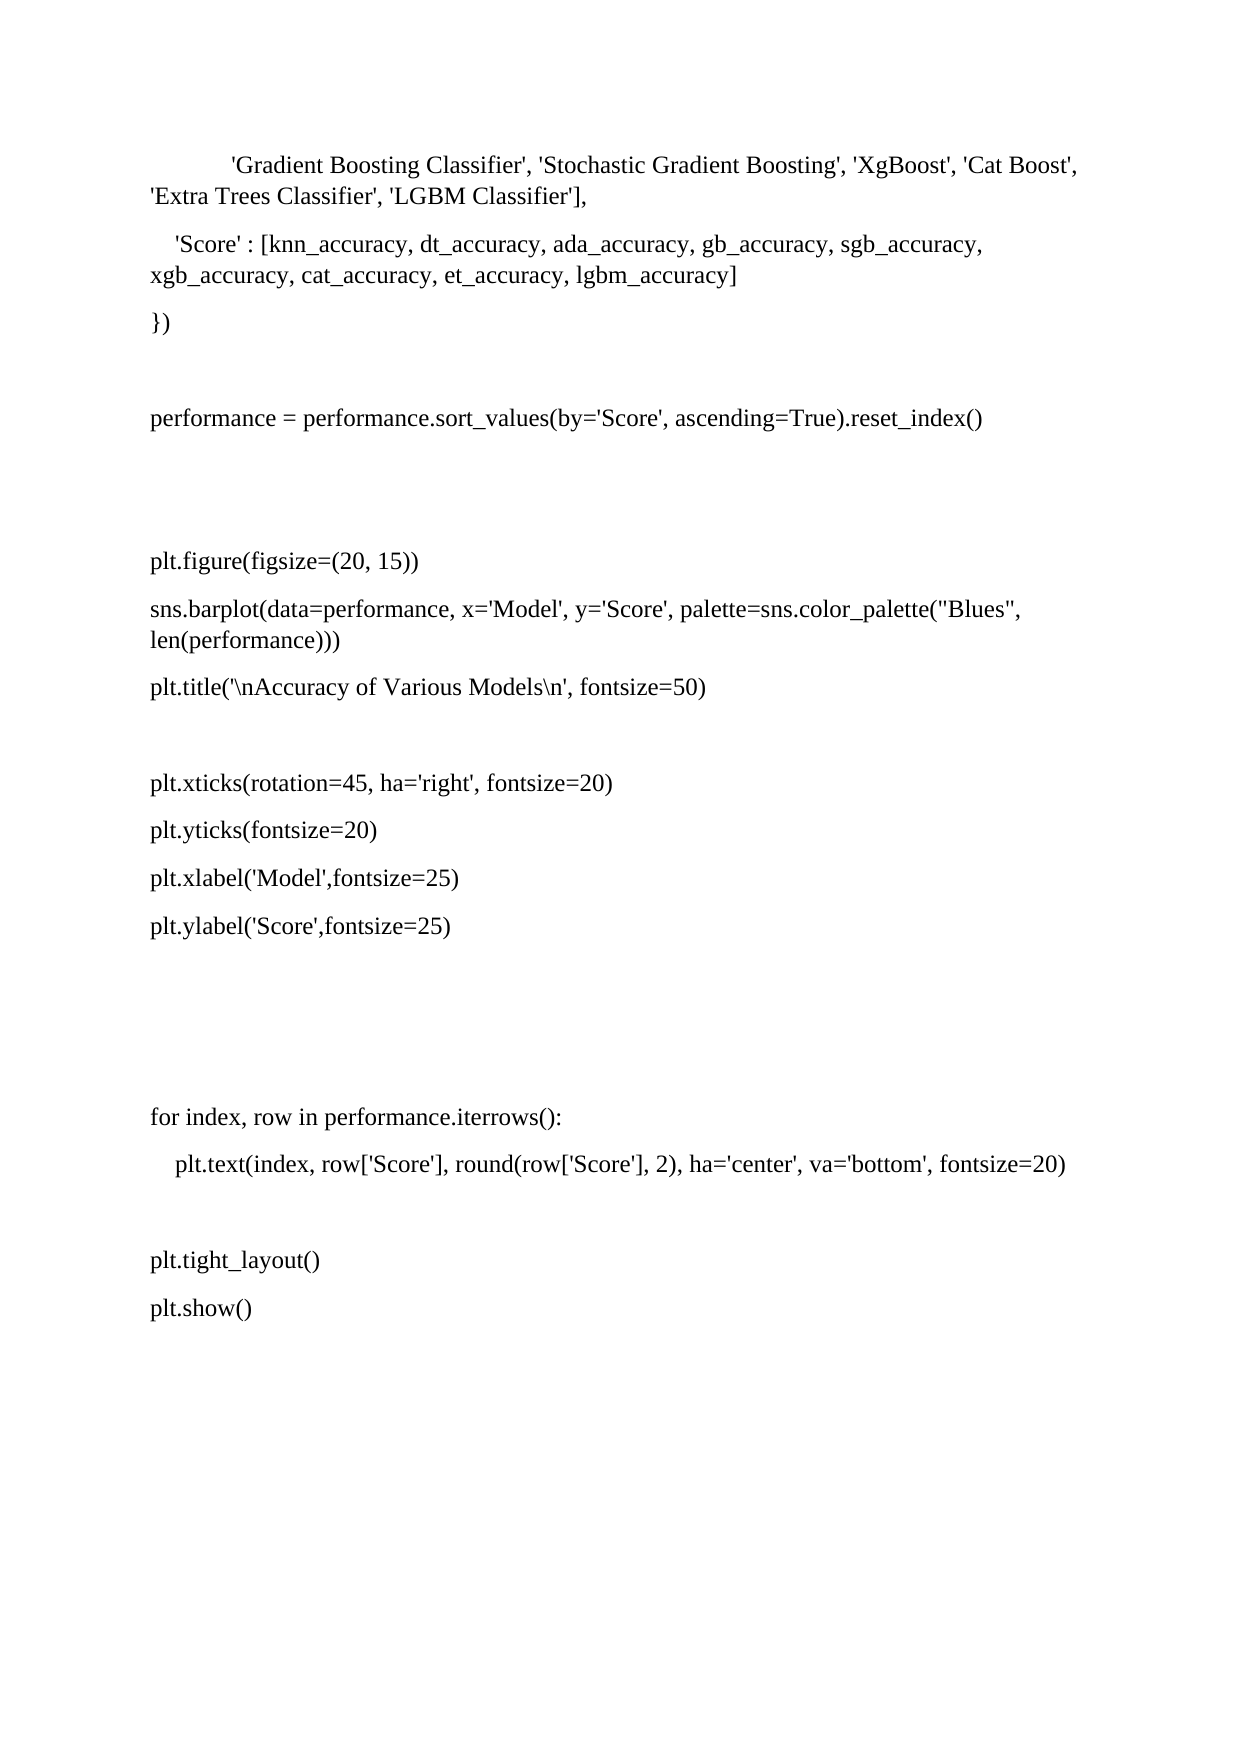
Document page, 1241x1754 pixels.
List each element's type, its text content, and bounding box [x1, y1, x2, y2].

text plt.ylabel('Score',fontsize=25) [150, 911, 1090, 940]
text plt.tight_layout() [150, 1245, 1090, 1274]
text plt.figure(figsize=(20, 15)) [150, 546, 1090, 575]
text 'Gradient Boosting Classifier', 'Stochastic Gradient Boosting', 'XgBoost', 'Cat Boost', 'Extra Trees Classifier', 'LGBM Classifier'], [150, 150, 1090, 210]
text plt.title('\nAccuracy of Various Models\n', fontsize=50) [150, 672, 1090, 701]
text plt.yticks(fontsize=20) [150, 816, 1090, 844]
text sns.barplot(data=performance, x='Model', y='Score', palette=sns.color_palette("Blues", len(performance))) [150, 594, 1090, 653]
text for index, row in performance.iterrows(): [150, 1102, 1090, 1131]
text plt.show() [150, 1293, 1090, 1321]
text plt.xticks(rotation=45, ha='right', fontsize=20) [150, 768, 1090, 797]
text 'Score' : [knn_accuracy, dt_accuracy, ada_accuracy, gb_accuracy, sgb_accuracy, xgb_accuracy, cat_accuracy, et_accuracy, lgbm_accuracy] [150, 229, 1090, 288]
text performance = performance.sort_values(by='Score', ascending=True).reset_index() [150, 403, 1090, 432]
text plt.xlabel('Model',fontsize=25) [150, 863, 1090, 892]
text }) [150, 307, 1090, 336]
text plt.text(index, row['Score'], round(row['Score'], 2), ha='center', va='bottom', fontsize=20) [150, 1149, 1090, 1178]
